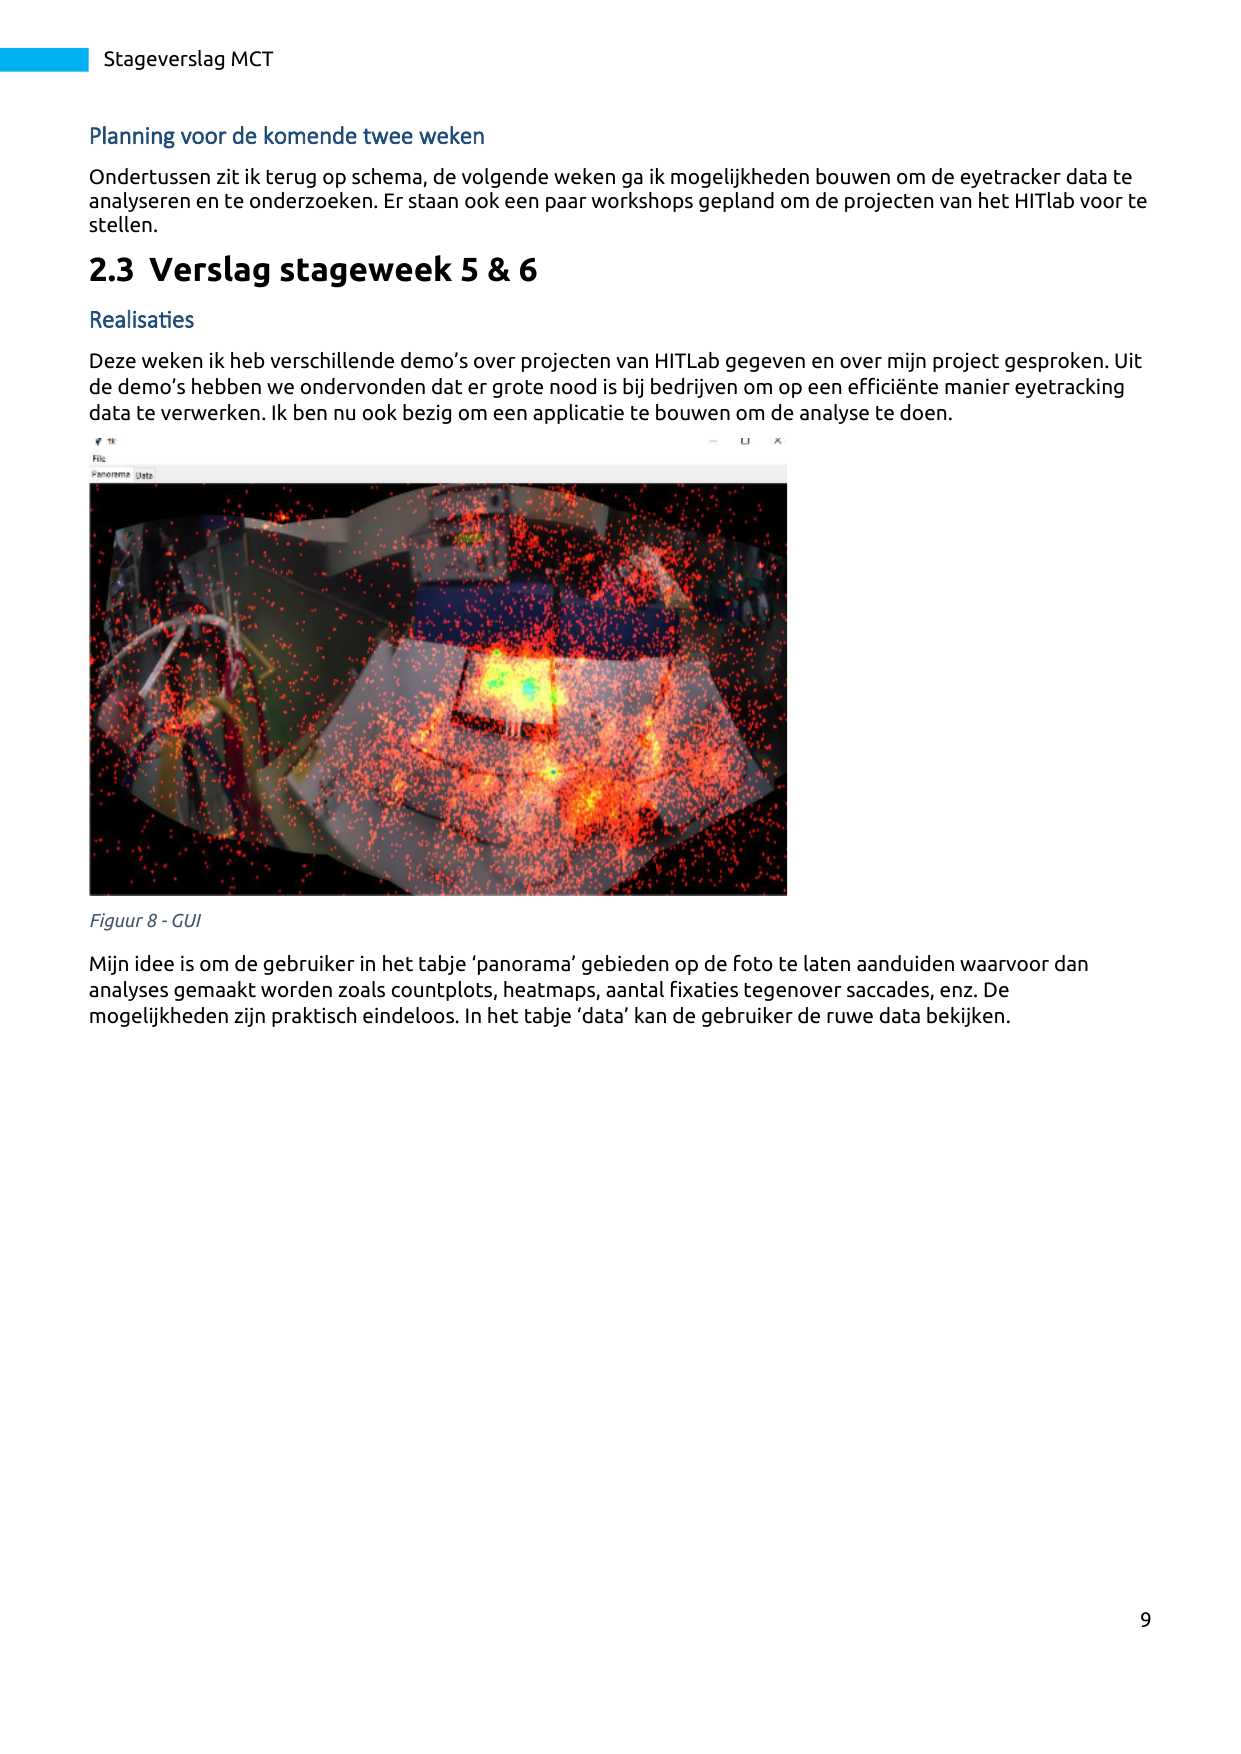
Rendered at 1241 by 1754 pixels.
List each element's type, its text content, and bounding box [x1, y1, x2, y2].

text Ondertussen zit ik terug op schema, de volgende weken ga ik mogelijkheden bouwen om de eyetracker data te analyseren en te onderzoeken. Er staan ook een paar workshops gepland om de projecten van het HITlab voor te stellen. [89, 165, 1152, 237]
text Mijn idee is om de gebruiker in het tabje ‘panorama’ gebieden op de foto te laten aanduiden waarvoor dan analyses gemaakt worden zoals countplots, heatmaps, aantal fixaties tegenover saccades, enz. De mogelijkheden zijn praktisch eindeloos. In het tabje ‘data’ kan de gebruiker de ruwe data bekijken. [89, 952, 1152, 1027]
subtitle Verslag stageweek 5 & 6 [89, 249, 1152, 287]
subtitle Realisaties [89, 303, 1152, 333]
text Deze weken ik heb verschillende demo’s over projecten van HITLab gegeven en over mijn project gesproken. Uit de demo’s hebben we ondervonden dat er grote nood is bij bedrijven om op een efficiënte manier eyetracking data te verwerken. Ik ben nu ook bezig om een applicatie te bouwen om de analyse te doen. [89, 348, 1152, 424]
text Figuur 8 - GUI [89, 909, 1152, 931]
subtitle Planning voor de komende twee weken [89, 119, 1152, 150]
picture [88, 438, 788, 896]
